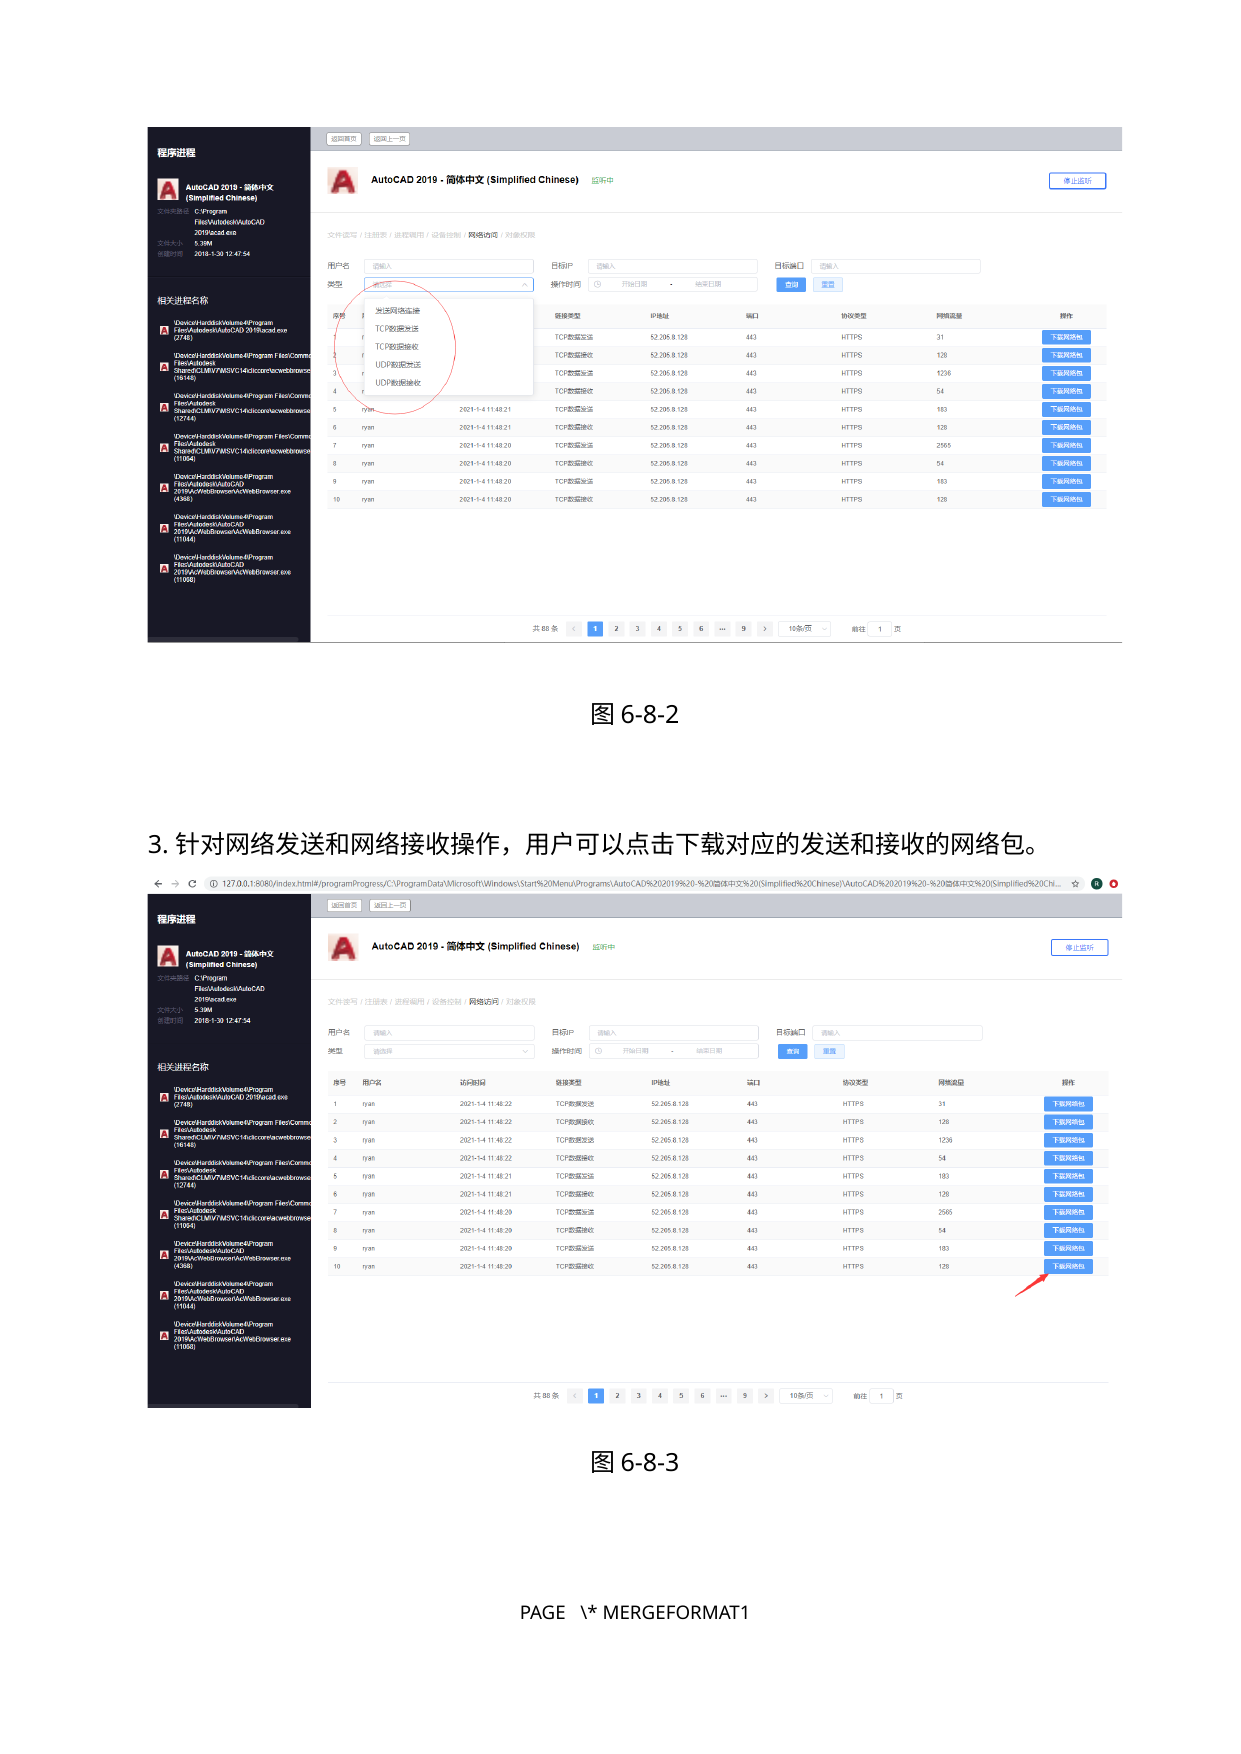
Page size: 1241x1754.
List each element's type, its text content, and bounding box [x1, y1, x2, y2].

text 图6-8-2 [148, 680, 1122, 745]
text 图6-8-3 [148, 1428, 1122, 1493]
text 3. 针对网络发送和网络接收操作，用户可以点击下载对应的发送和接收的网络包。 [148, 810, 1122, 875]
picture [147, 127, 1123, 643]
picture [147, 875, 1123, 1408]
